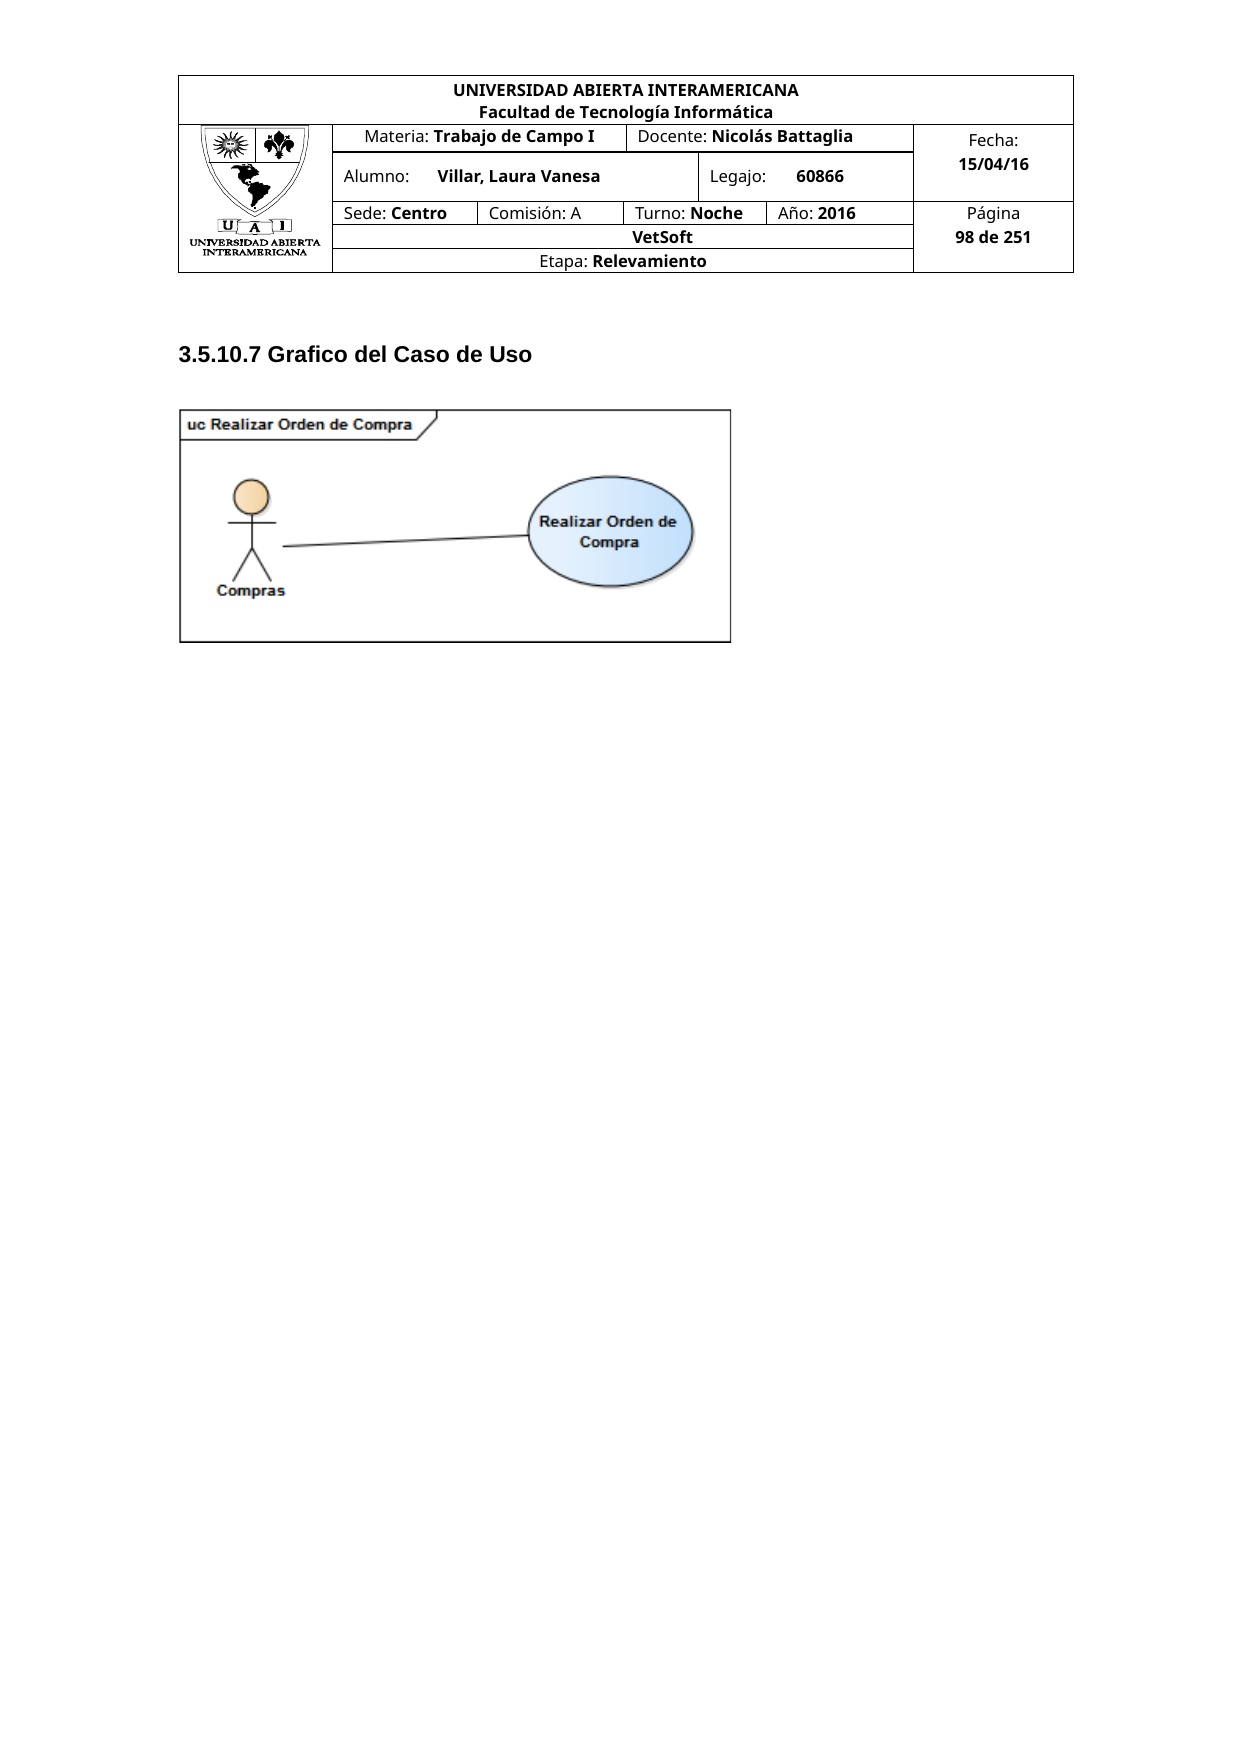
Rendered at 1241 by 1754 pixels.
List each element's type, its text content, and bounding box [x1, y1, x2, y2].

picture [178, 408, 732, 643]
subtitle 3.5.10.7 Grafico del Caso de Uso [178, 341, 1062, 368]
